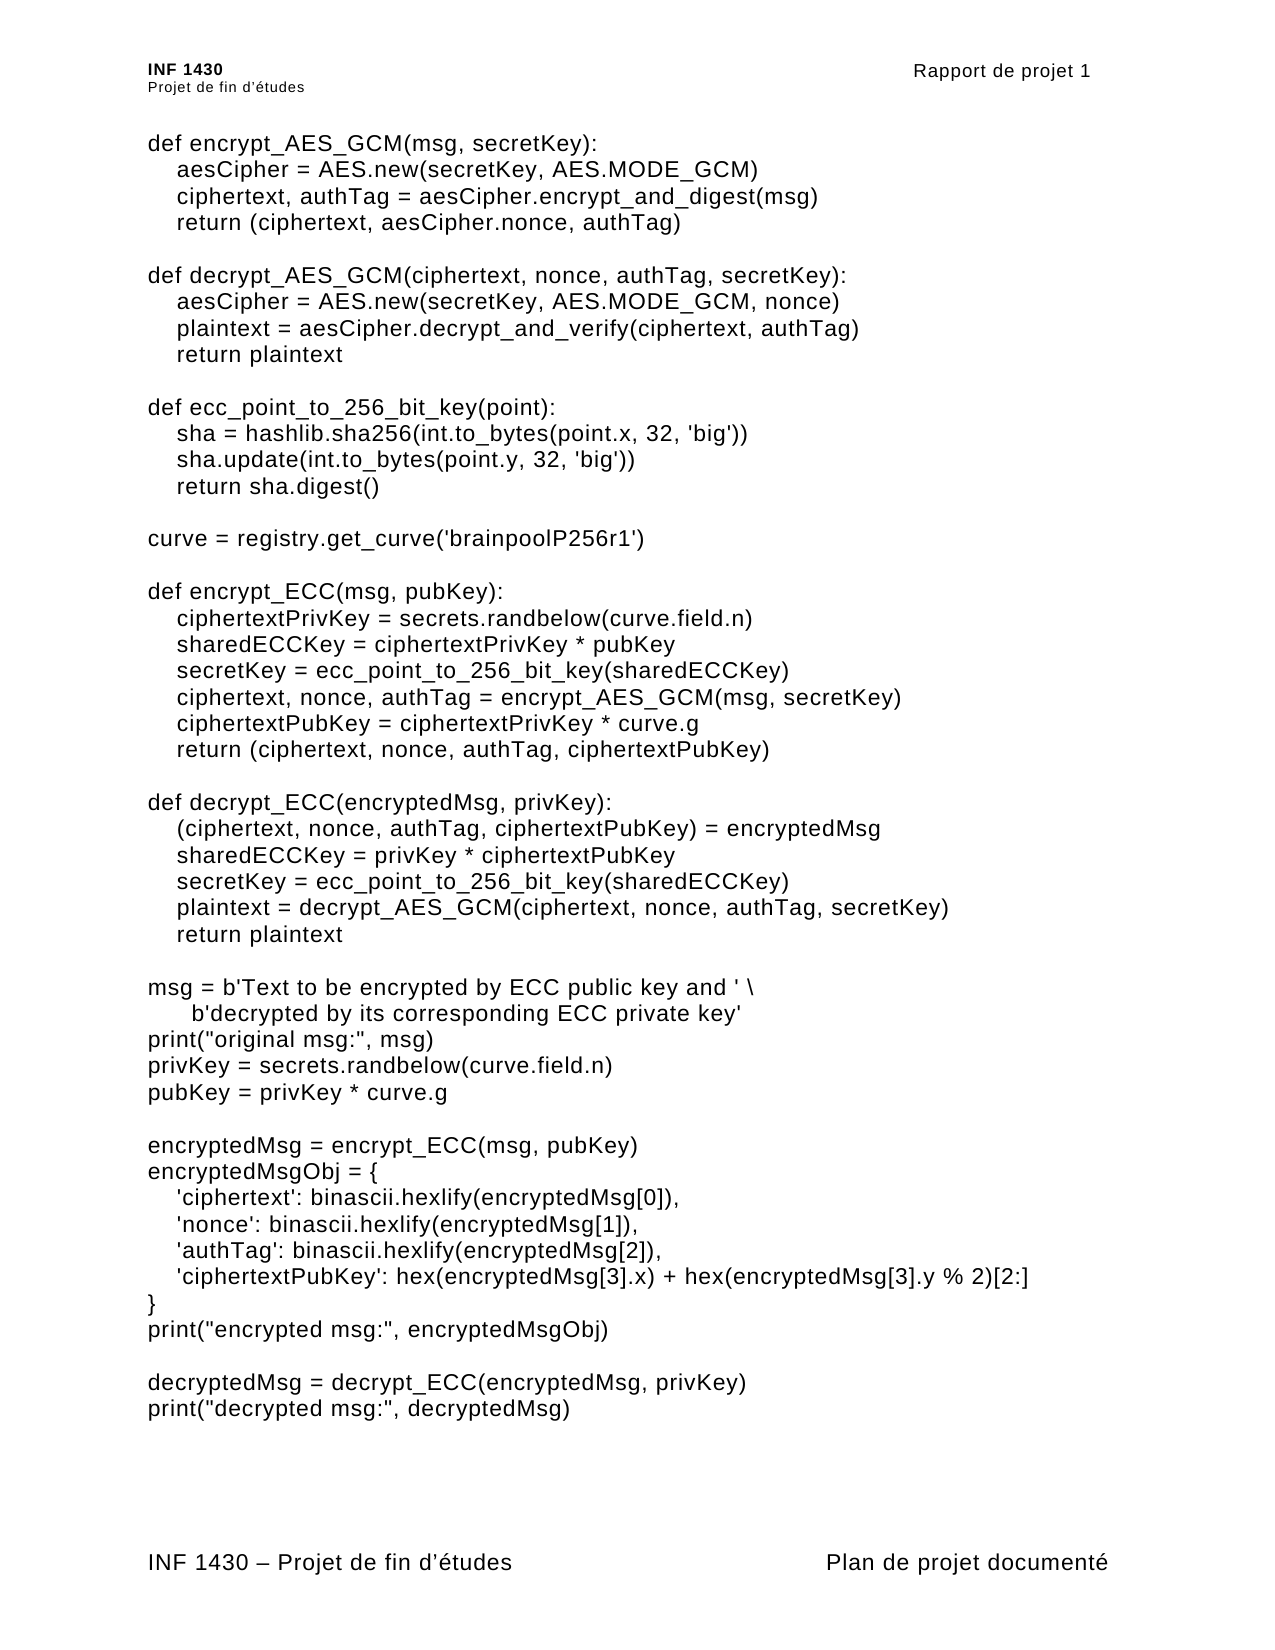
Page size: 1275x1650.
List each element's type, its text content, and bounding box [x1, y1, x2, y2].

text ciphertext, nonce, authTag = encrypt_AES_GCM(msg, secretKey) [148, 683, 1116, 710]
text aesCipher = AES.new(secretKey, AES.MODE_GCM) [148, 156, 1116, 183]
text encryptedMsgObj = { [148, 1158, 1116, 1184]
text return (ciphertext, aesCipher.nonce, authTag) [148, 209, 1116, 236]
text plaintext = decrypt_AES_GCM(ciphertext, nonce, authTag, secretKey) [148, 894, 1116, 921]
text curve = registry.get_curve('brainpoolP256r1') [148, 525, 1116, 552]
text return sha.digest() [148, 473, 1116, 499]
text def encrypt_AES_GCM(msg, secretKey): [148, 130, 1116, 156]
text b'decrypted by its corresponding ECC private key' [148, 1000, 1116, 1026]
text sha = hashlib.sha256(int.to_bytes(point.x, 32, 'big')) [148, 420, 1116, 446]
text return plaintext [148, 341, 1116, 367]
text ciphertextPubKey = ciphertextPrivKey * curve.g [148, 710, 1116, 736]
text sha.update(int.to_bytes(point.y, 32, 'big')) [148, 446, 1116, 473]
text def ecc_point_to_256_bit_key(point): [148, 394, 1116, 420]
text 'ciphertext': binascii.hexlify(encryptedMsg[0]), [148, 1184, 1116, 1211]
text print("encrypted msg:", encryptedMsgObj) [148, 1316, 1116, 1342]
text def decrypt_ECC(encryptedMsg, privKey): [148, 789, 1116, 815]
text print("decrypted msg:", decryptedMsg) [148, 1395, 1116, 1421]
text return plaintext [148, 921, 1116, 947]
text } [148, 1290, 1116, 1316]
text secretKey = ecc_point_to_256_bit_key(sharedECCKey) [148, 868, 1116, 894]
text sharedECCKey = privKey * ciphertextPubKey [148, 842, 1116, 868]
text def encrypt_ECC(msg, pubKey): [148, 578, 1116, 604]
text 'authTag': binascii.hexlify(encryptedMsg[2]), [148, 1237, 1116, 1263]
text pubKey = privKey * curve.g [148, 1079, 1116, 1105]
text privKey = secrets.randbelow(curve.field.n) [148, 1052, 1116, 1079]
text ciphertext, authTag = aesCipher.encrypt_and_digest(msg) [148, 183, 1116, 209]
text (ciphertext, nonce, authTag, ciphertextPubKey) = encryptedMsg [148, 815, 1116, 842]
text plaintext = aesCipher.decrypt_and_verify(ciphertext, authTag) [148, 314, 1116, 341]
text def decrypt_AES_GCM(ciphertext, nonce, authTag, secretKey): [148, 262, 1116, 288]
text return (ciphertext, nonce, authTag, ciphertextPubKey) [148, 736, 1116, 763]
text ciphertextPrivKey = secrets.randbelow(curve.field.n) [148, 604, 1116, 631]
text encryptedMsg = encrypt_ECC(msg, pubKey) [148, 1132, 1116, 1158]
text print("original msg:", msg) [148, 1026, 1116, 1052]
text 'nonce': binascii.hexlify(encryptedMsg[1]), [148, 1211, 1116, 1237]
text aesCipher = AES.new(secretKey, AES.MODE_GCM, nonce) [148, 288, 1116, 314]
text msg = b'Text to be encrypted by ECC public key and ' \ [148, 973, 1116, 1000]
text sharedECCKey = ciphertextPrivKey * pubKey [148, 631, 1116, 657]
text 'ciphertextPubKey': hex(encryptedMsg[3].x) + hex(encryptedMsg[3].y % 2)[2:] [148, 1263, 1116, 1290]
text decryptedMsg = decrypt_ECC(encryptedMsg, privKey) [148, 1369, 1116, 1395]
text secretKey = ecc_point_to_256_bit_key(sharedECCKey) [148, 657, 1116, 683]
